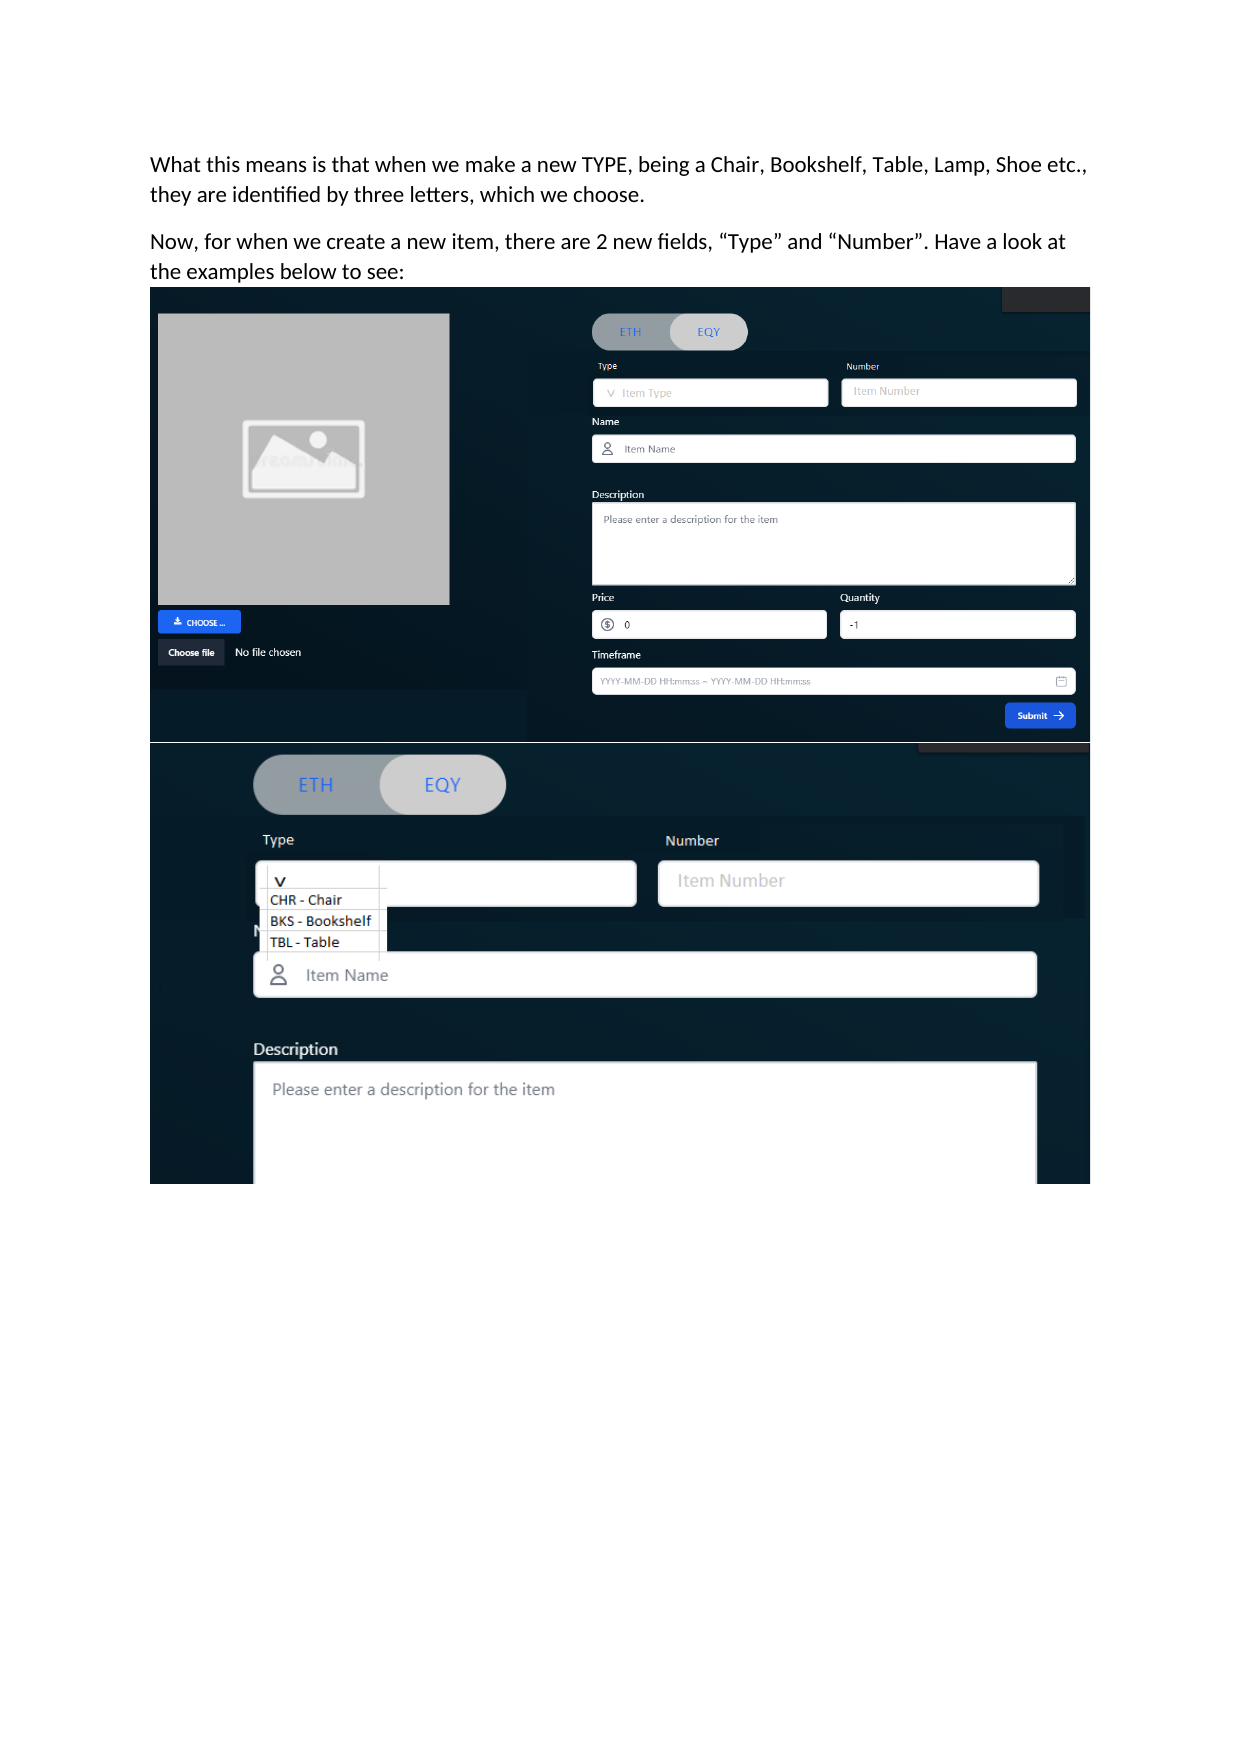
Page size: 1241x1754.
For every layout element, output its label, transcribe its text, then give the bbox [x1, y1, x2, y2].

text Now, for when we create a new item, there are 2 new fields, “Type” and “Number”. Have a look at the examples below to see: [150, 227, 1090, 287]
picture [150, 743, 1091, 1184]
picture [150, 287, 1091, 742]
text What this means is that when we make a new TYPE, being a Chair, Bookshelf, Table, Lamp, Shoe etc., they are identified by three letters, which we choose. [150, 150, 1090, 208]
